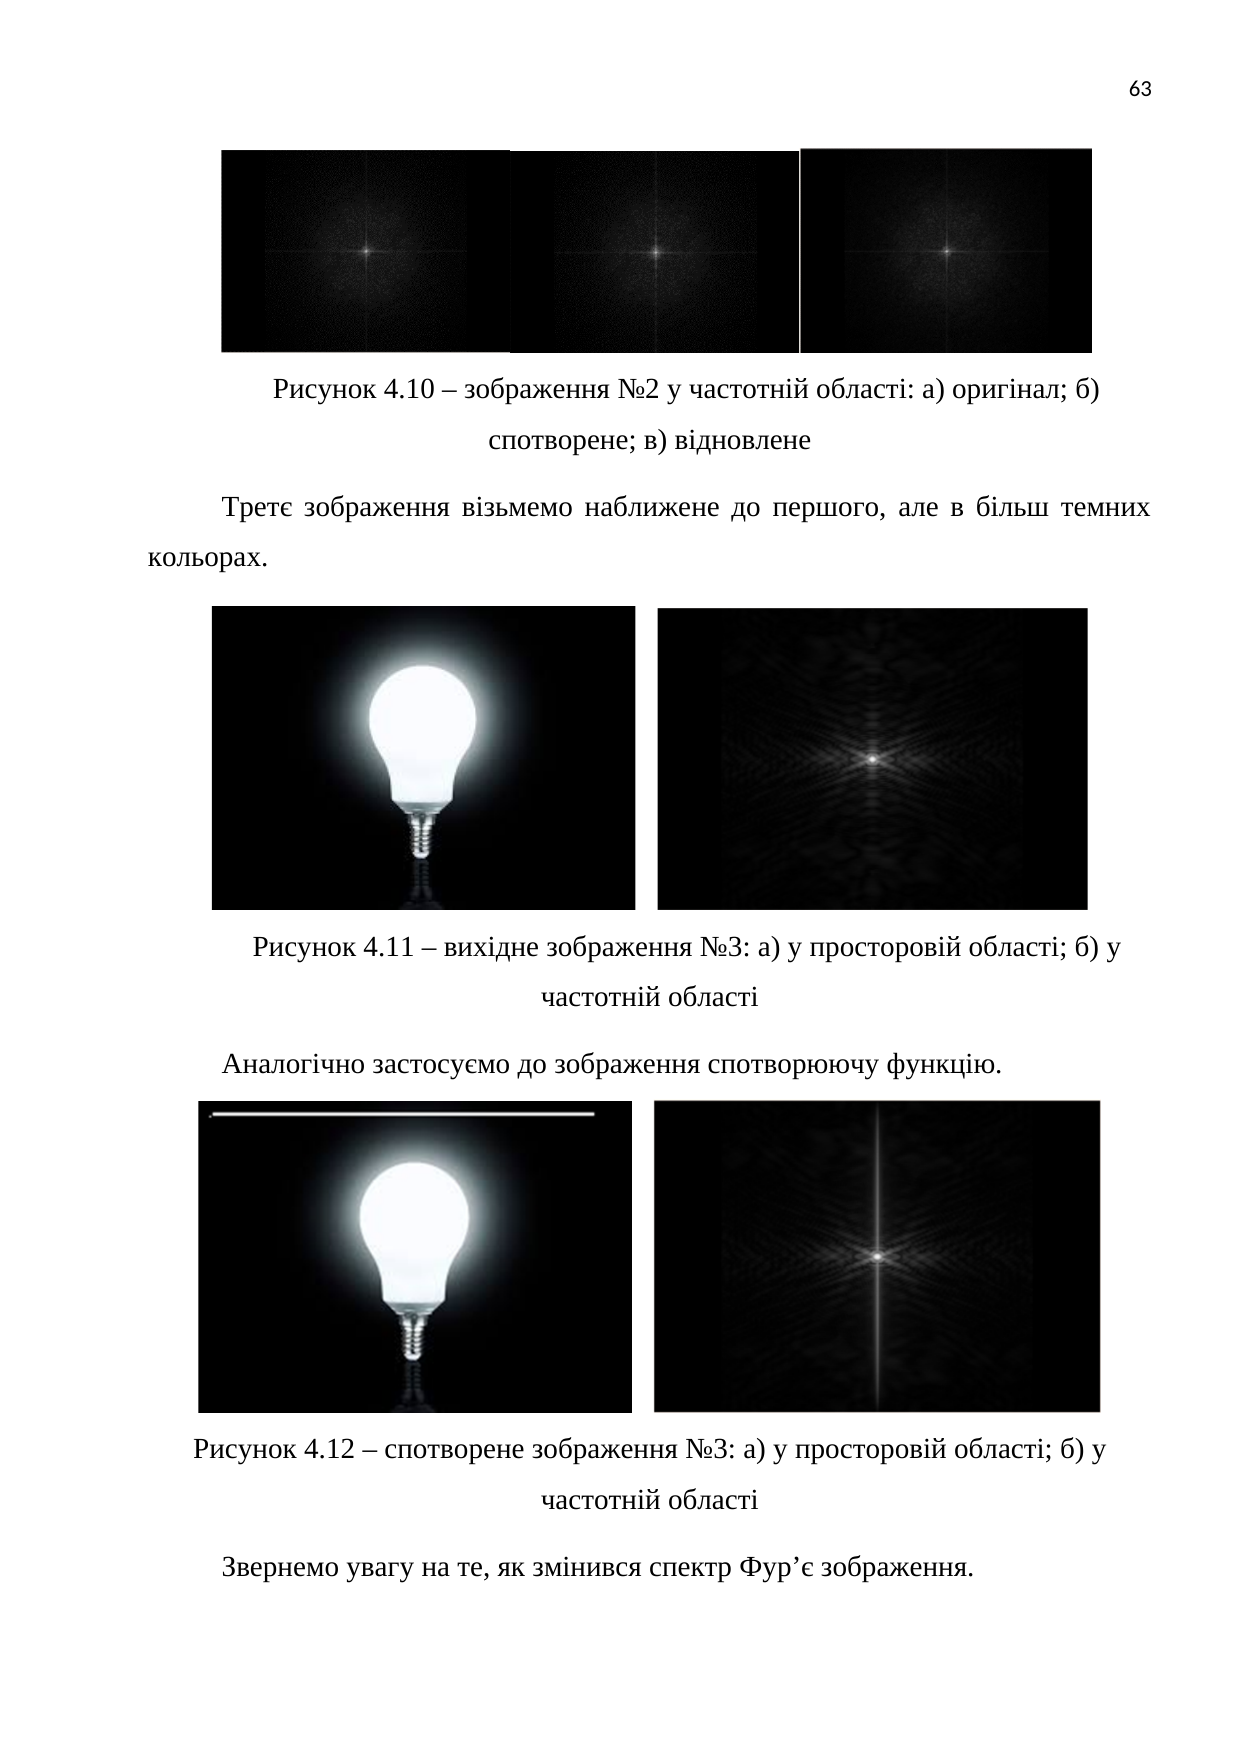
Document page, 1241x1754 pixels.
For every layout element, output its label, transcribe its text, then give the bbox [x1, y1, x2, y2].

text Рисунок 4.11 – вихідне зображення №3: а) у просторовій області; б) у частотній області [148, 929, 1152, 1013]
picture [211, 606, 636, 910]
text Аналогічно застосуємо до зображення спотворюючу функцію. [148, 1047, 1152, 1080]
text Звернемо увагу на те, як змінився спектр Фур’є зображення. [148, 1549, 1152, 1582]
picture [653, 1099, 1101, 1413]
picture [657, 608, 1088, 910]
picture [198, 1101, 632, 1413]
text Третє зображення візьмемо наближене до першого, але в більш темних кольорах. [148, 489, 1152, 573]
picture [221, 148, 1092, 353]
text Рисунок 4.12 – спотворене зображення №3: а) у просторовій області; б) у частотній області [148, 1432, 1152, 1516]
text Рисунок 4.10 – зображення №2 у частотній області: а) оригінал; б) спотворене; в) відновлене [148, 372, 1152, 455]
